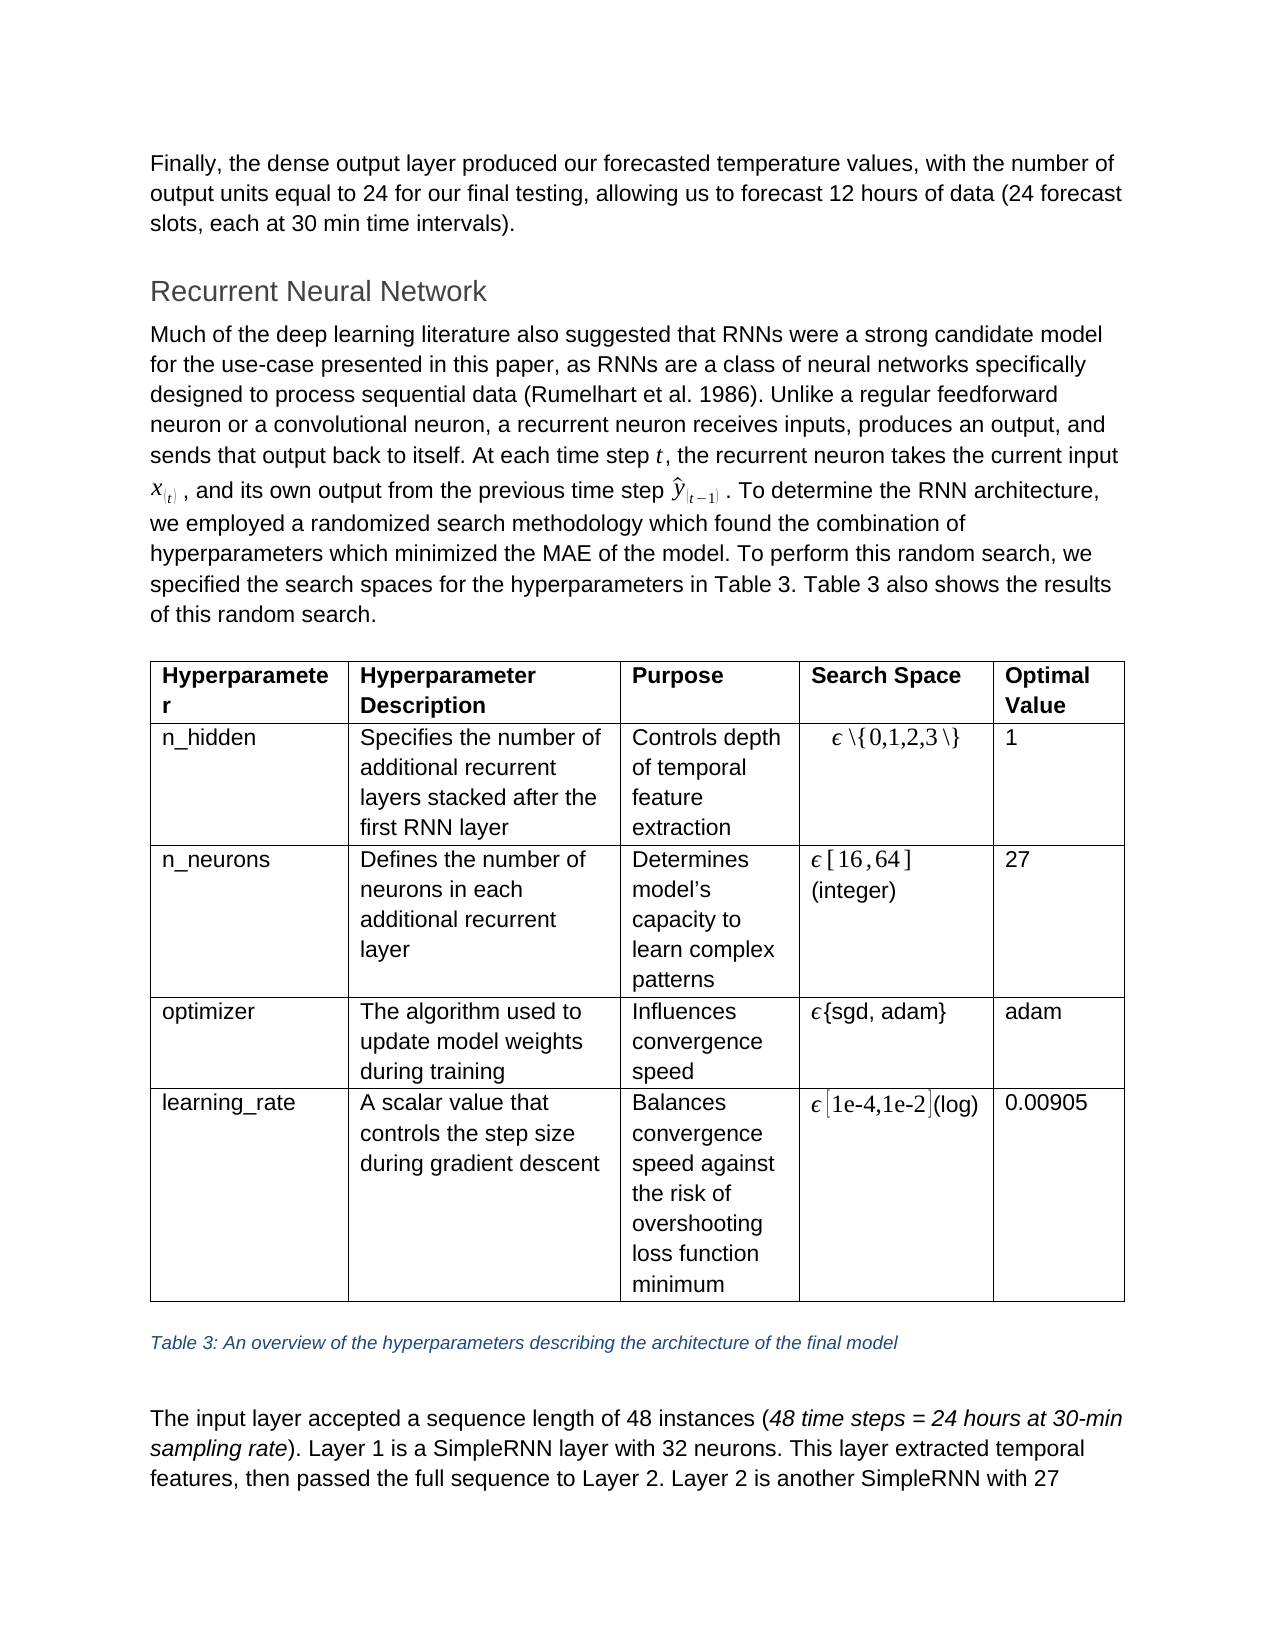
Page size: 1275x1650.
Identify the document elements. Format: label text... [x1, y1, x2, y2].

table_cell 0.00905 [994, 1089, 1124, 1301]
table_cell Balances convergence speed against the risk of overshooting loss function minimum [621, 1089, 799, 1301]
table_cell Controls depth of temporal feature extraction [621, 724, 799, 844]
table_cell A scalar value that controls the step size during gradient descent [349, 1089, 620, 1301]
table_cell [800, 724, 993, 844]
table_cell n_neurons [151, 846, 348, 997]
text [150, 1374, 1125, 1491]
table_cell n_hidden [151, 724, 348, 844]
table_header Optimal Value [994, 662, 1124, 723]
table_header Purpose [621, 662, 799, 723]
table_cell (integer) [800, 846, 993, 997]
text Table 3: An overview of the hyperparameters describing the architecture of the final model [150, 1332, 1125, 1354]
text Finally, the dense output layer produced our forecasted temperature values, with the number of output units equal to 24 for our final testing, allowing us to forecast 12 hours of data (24 forecast slots, each at 30 min time intervals). [150, 150, 1125, 237]
table_header Hyperparameter Description [349, 662, 620, 723]
table_cell learning_rate [151, 1089, 348, 1301]
table_cell Determines model’s capacity to learn complex patterns [621, 846, 799, 997]
table_cell 27 [994, 846, 1124, 997]
subtitle Recurrent Neural Network [150, 274, 1125, 307]
table_header Hyperparameter [151, 662, 348, 723]
table_cell Specifies the number of additional recurrent layers stacked after the first RNN layer [349, 724, 620, 844]
table_cell Influences convergence speed [621, 998, 799, 1088]
text Much of the deep learning literature also suggested that RNNs were a strong candidate model for the use-case presented in this paper, as RNNs are a class of neural networks specifically designed to process sequential data (Rumelhart et al. 1986). Unlike a regular feedforward neuron or a convolutional neuron, a recurrent neuron receives inputs, produces an output, and sends that output back to itself. At each time step , the recurrent neuron takes the current input , and its own output from the previous time step . To determine the RNN architecture, we employed a randomized search methodology which found the combination of hyperparameters which minimized the MAE of the model. To perform this random search, we specified the search spaces for the hyperparameters in Table 3. Table 3 also shows the results of this random search. [150, 321, 1125, 627]
table_cell Defines the number of neurons in each additional recurrent layer [349, 846, 620, 997]
table_cell 1 [994, 724, 1124, 844]
table_cell optimizer [151, 998, 348, 1088]
table_cell {sgd, adam} [800, 998, 993, 1088]
table_cell adam [994, 998, 1124, 1088]
table_cell The algorithm used to update model weights during training [349, 998, 620, 1088]
table_header Search Space [800, 662, 993, 723]
table_cell (log) [800, 1089, 993, 1301]
